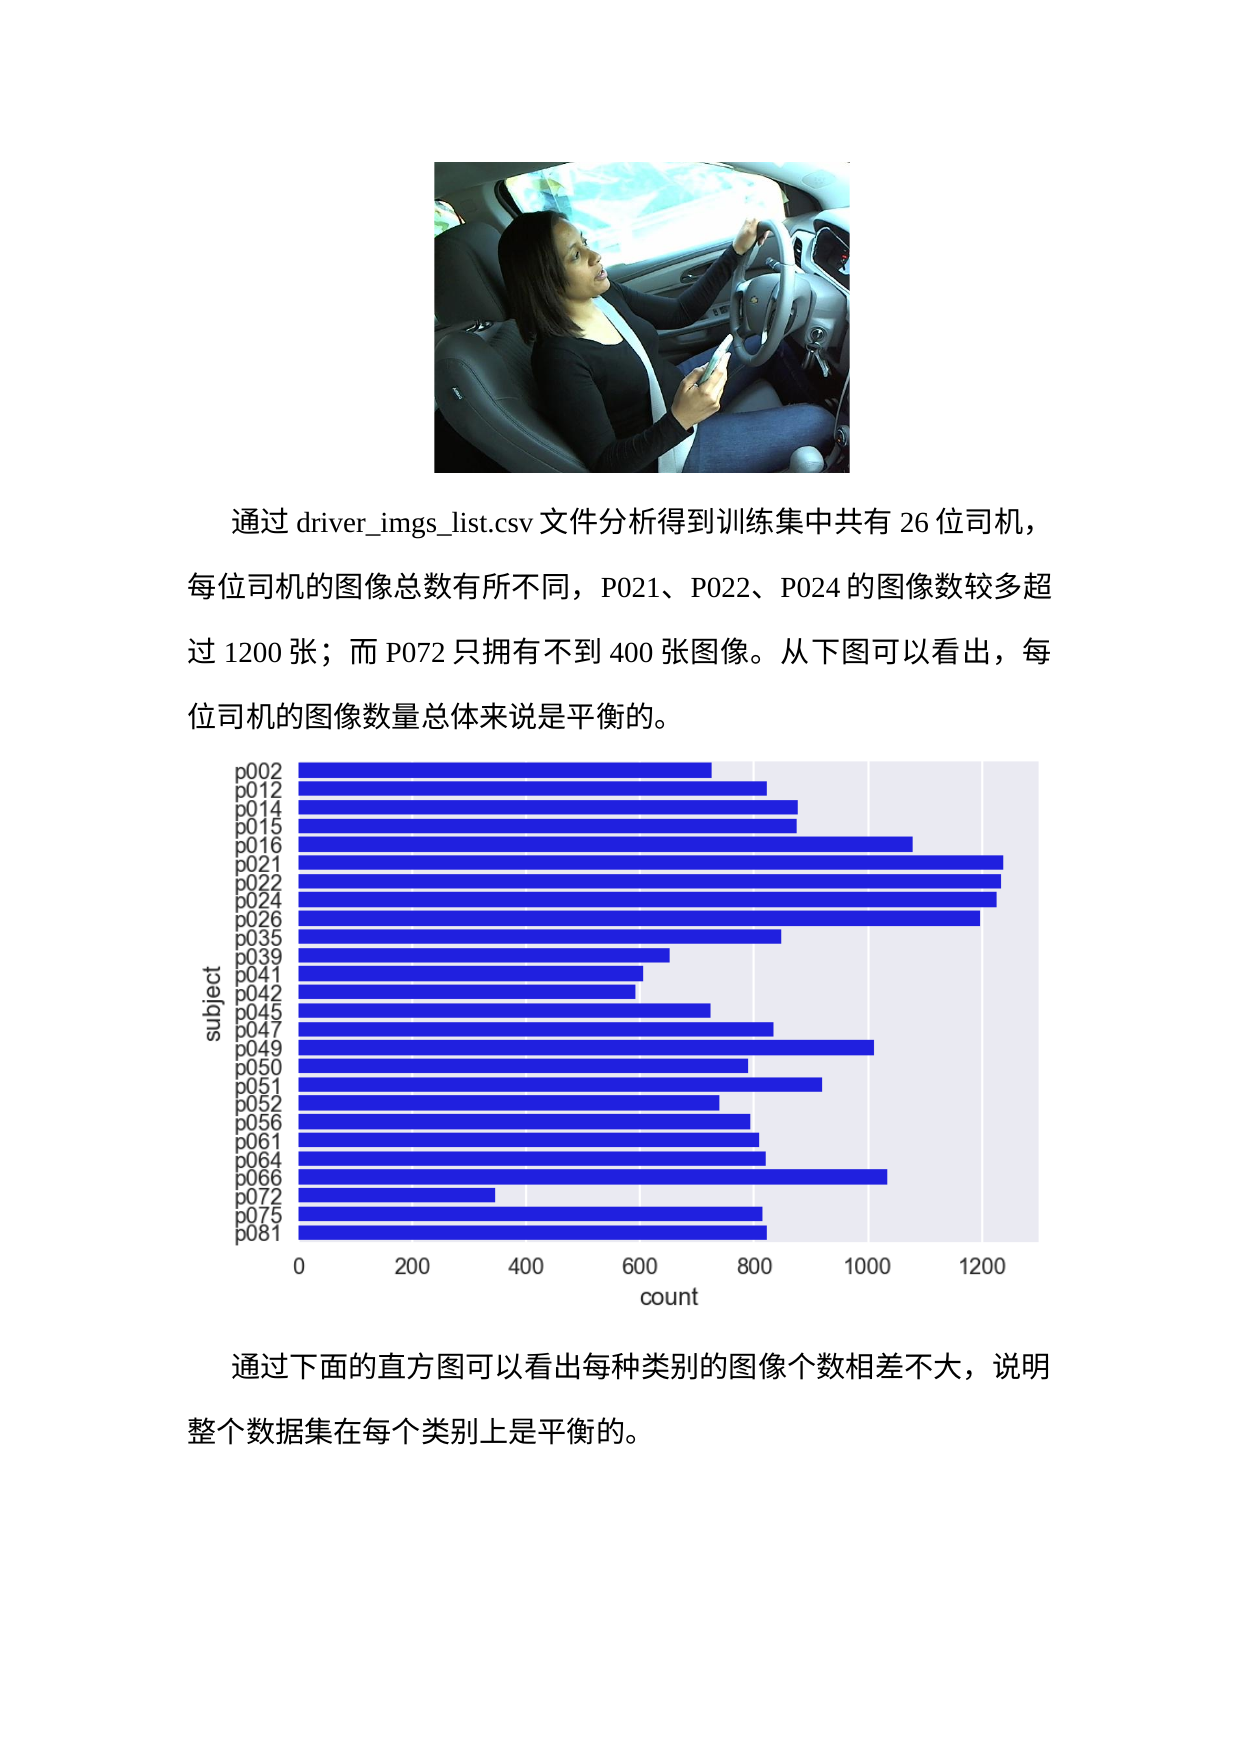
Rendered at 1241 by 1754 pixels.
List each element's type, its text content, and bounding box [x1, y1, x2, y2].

picture [187, 747, 1053, 1325]
text 通过下面的直方图可以看出每种类别的图像个数相差不大，说明整个数据集在每个类别上是平衡的。 [187, 1332, 1053, 1462]
picture [434, 162, 850, 473]
text 通过driver_imgs_list.csv文件分析得到训练集中共有26位司机，每位司机的图像总数有所不同，P021、P022、P024的图像数较多超过1200张；而P072只拥有不到400张图像。从下图可以看出，每位司机的图像数量总体来说是平衡的。 [187, 487, 1053, 747]
